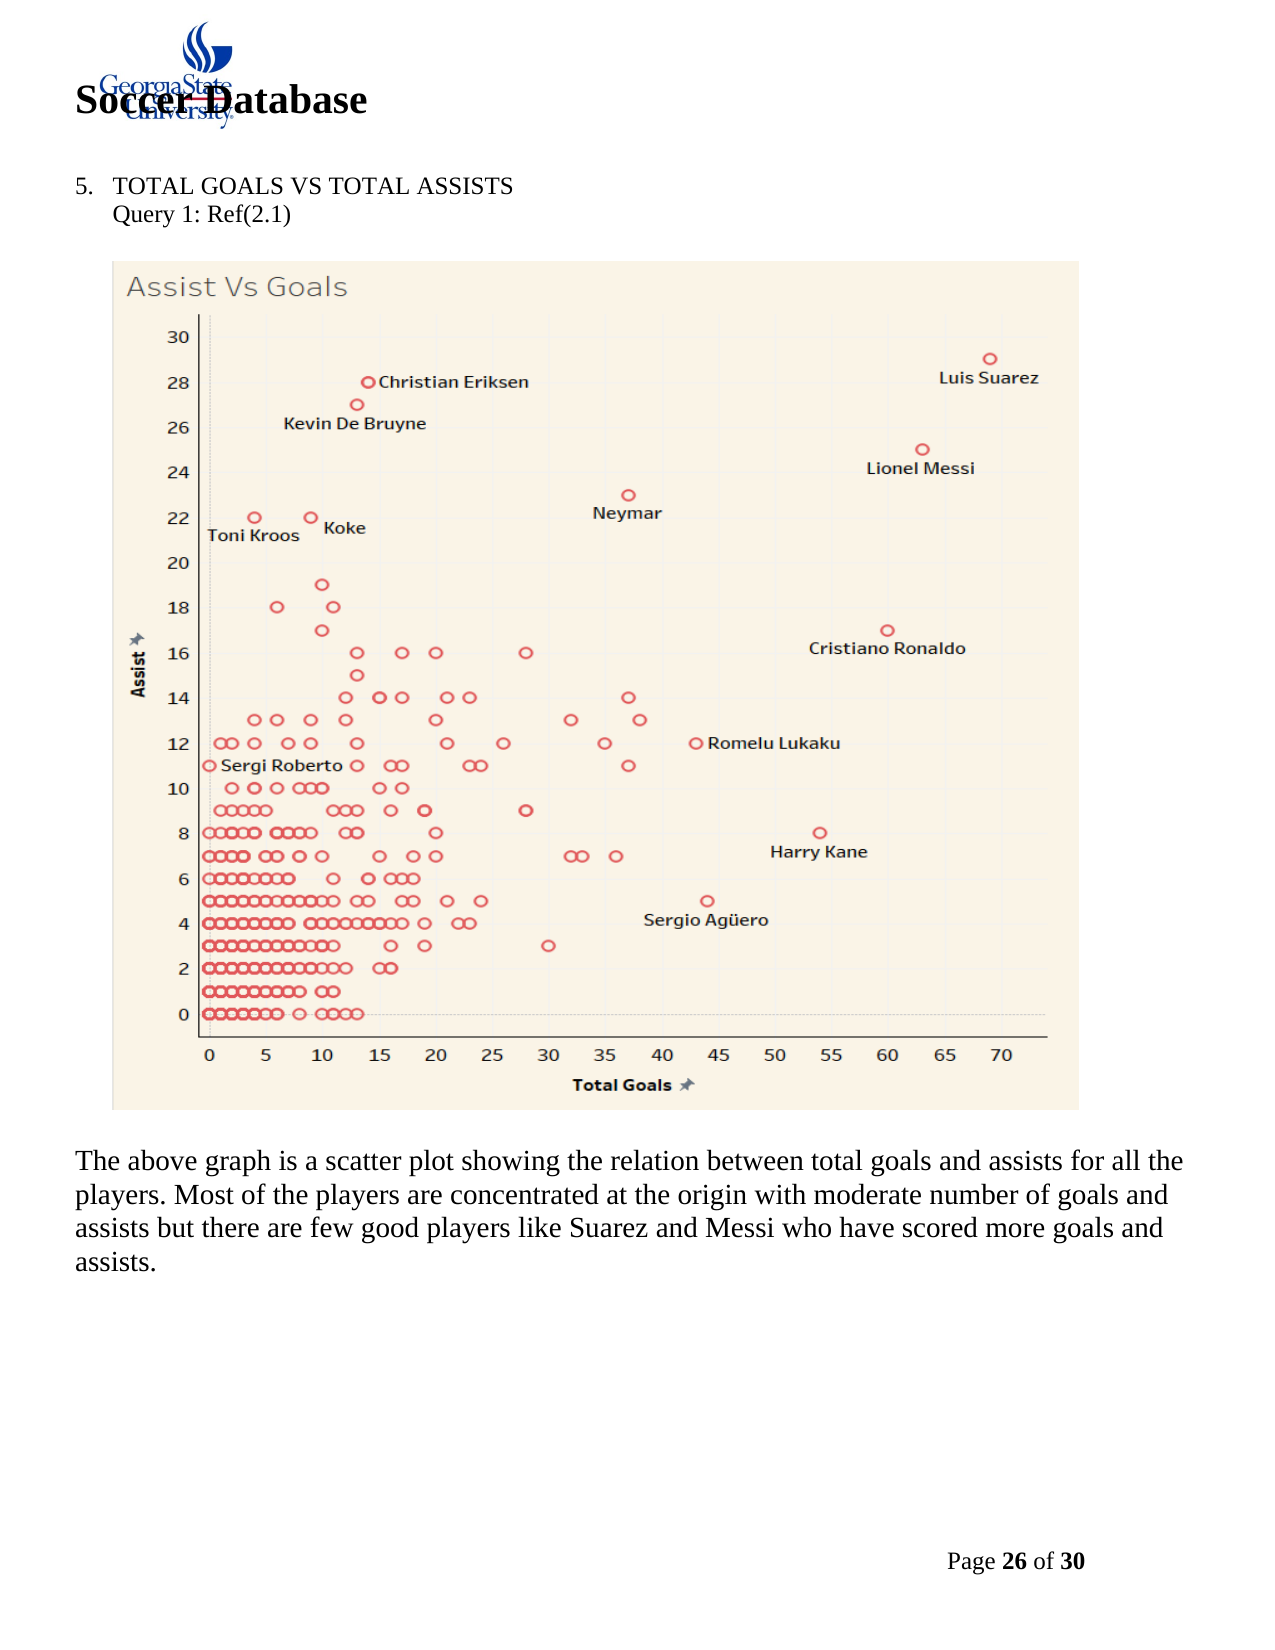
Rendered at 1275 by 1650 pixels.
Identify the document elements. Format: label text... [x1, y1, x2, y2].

text The above graph is a scatter plot showing the relation between total goals and assists for all the players. Most of the players are concentrated at the origin with moderate number of goals and assists but there are few good players like Suarez and Messi who have scored more goals and assists. [75, 1143, 1200, 1277]
list TOTAL GOALS VS TOTAL ASSISTS [75, 171, 1200, 199]
picture [75, 6, 263, 149]
text Query 1: Ref(2.1) [112, 199, 1200, 228]
picture [112, 261, 1079, 1110]
